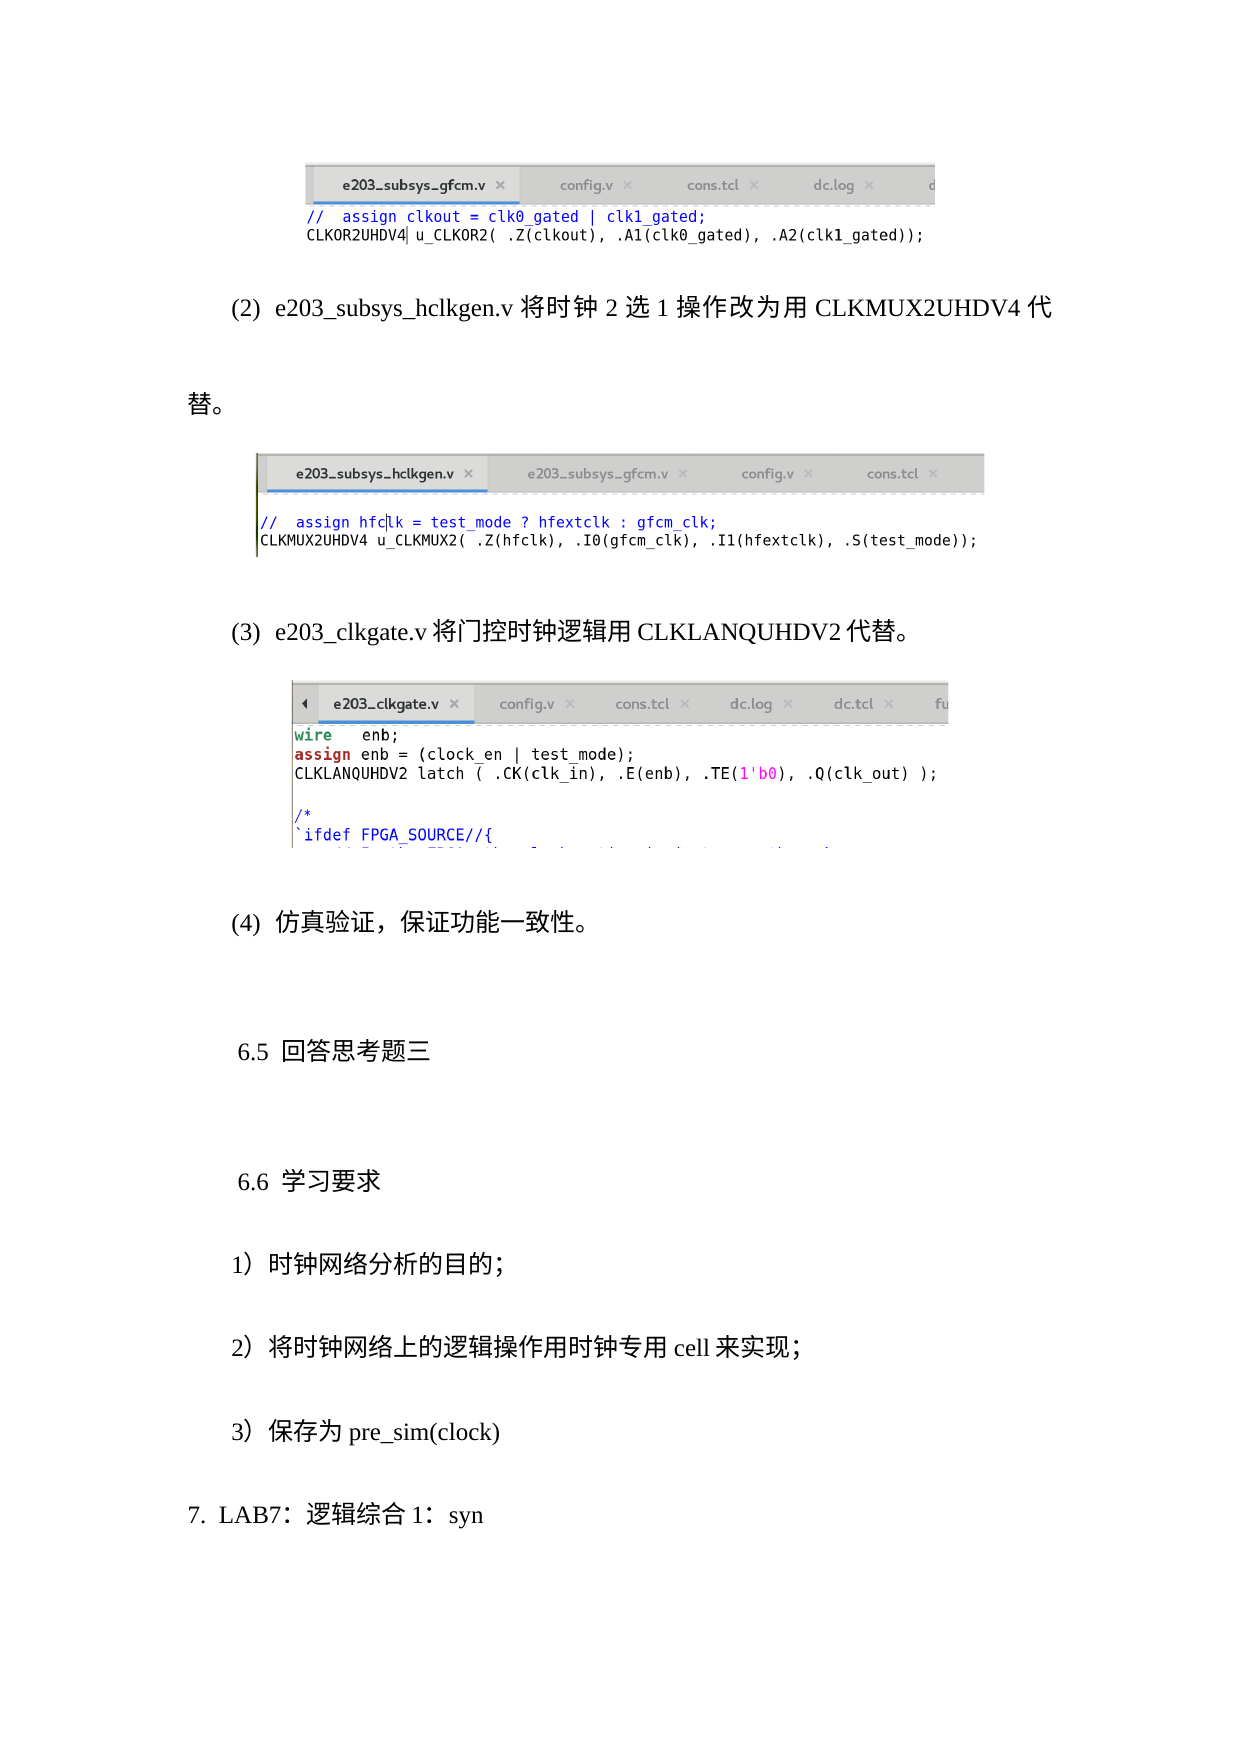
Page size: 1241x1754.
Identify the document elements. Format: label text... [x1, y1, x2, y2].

list 将时钟网络上的逻辑操作用时钟专用cell来实现； [187, 1313, 1053, 1378]
list e203_subsys_hclkgen.v将时钟2选1操作改为用CLKMUX2UHDV4代替。 [187, 273, 1053, 435]
list 时钟网络分析的目的； [187, 1230, 1053, 1295]
list 仿真验证，保证功能一致性。 [187, 888, 1053, 953]
picture [255, 453, 985, 557]
list 学习要求 [187, 1147, 1053, 1212]
list e203_clkgate.v将门控时钟逻辑用CLKLANQUHDV2代替。 [187, 597, 1053, 662]
list 回答思考题三 [187, 1017, 1053, 1082]
picture [305, 162, 935, 252]
list LAB7：逻辑综合1：syn [187, 1480, 1053, 1545]
list 保存为pre_sim(clock) [187, 1397, 1053, 1462]
picture [291, 680, 949, 848]
